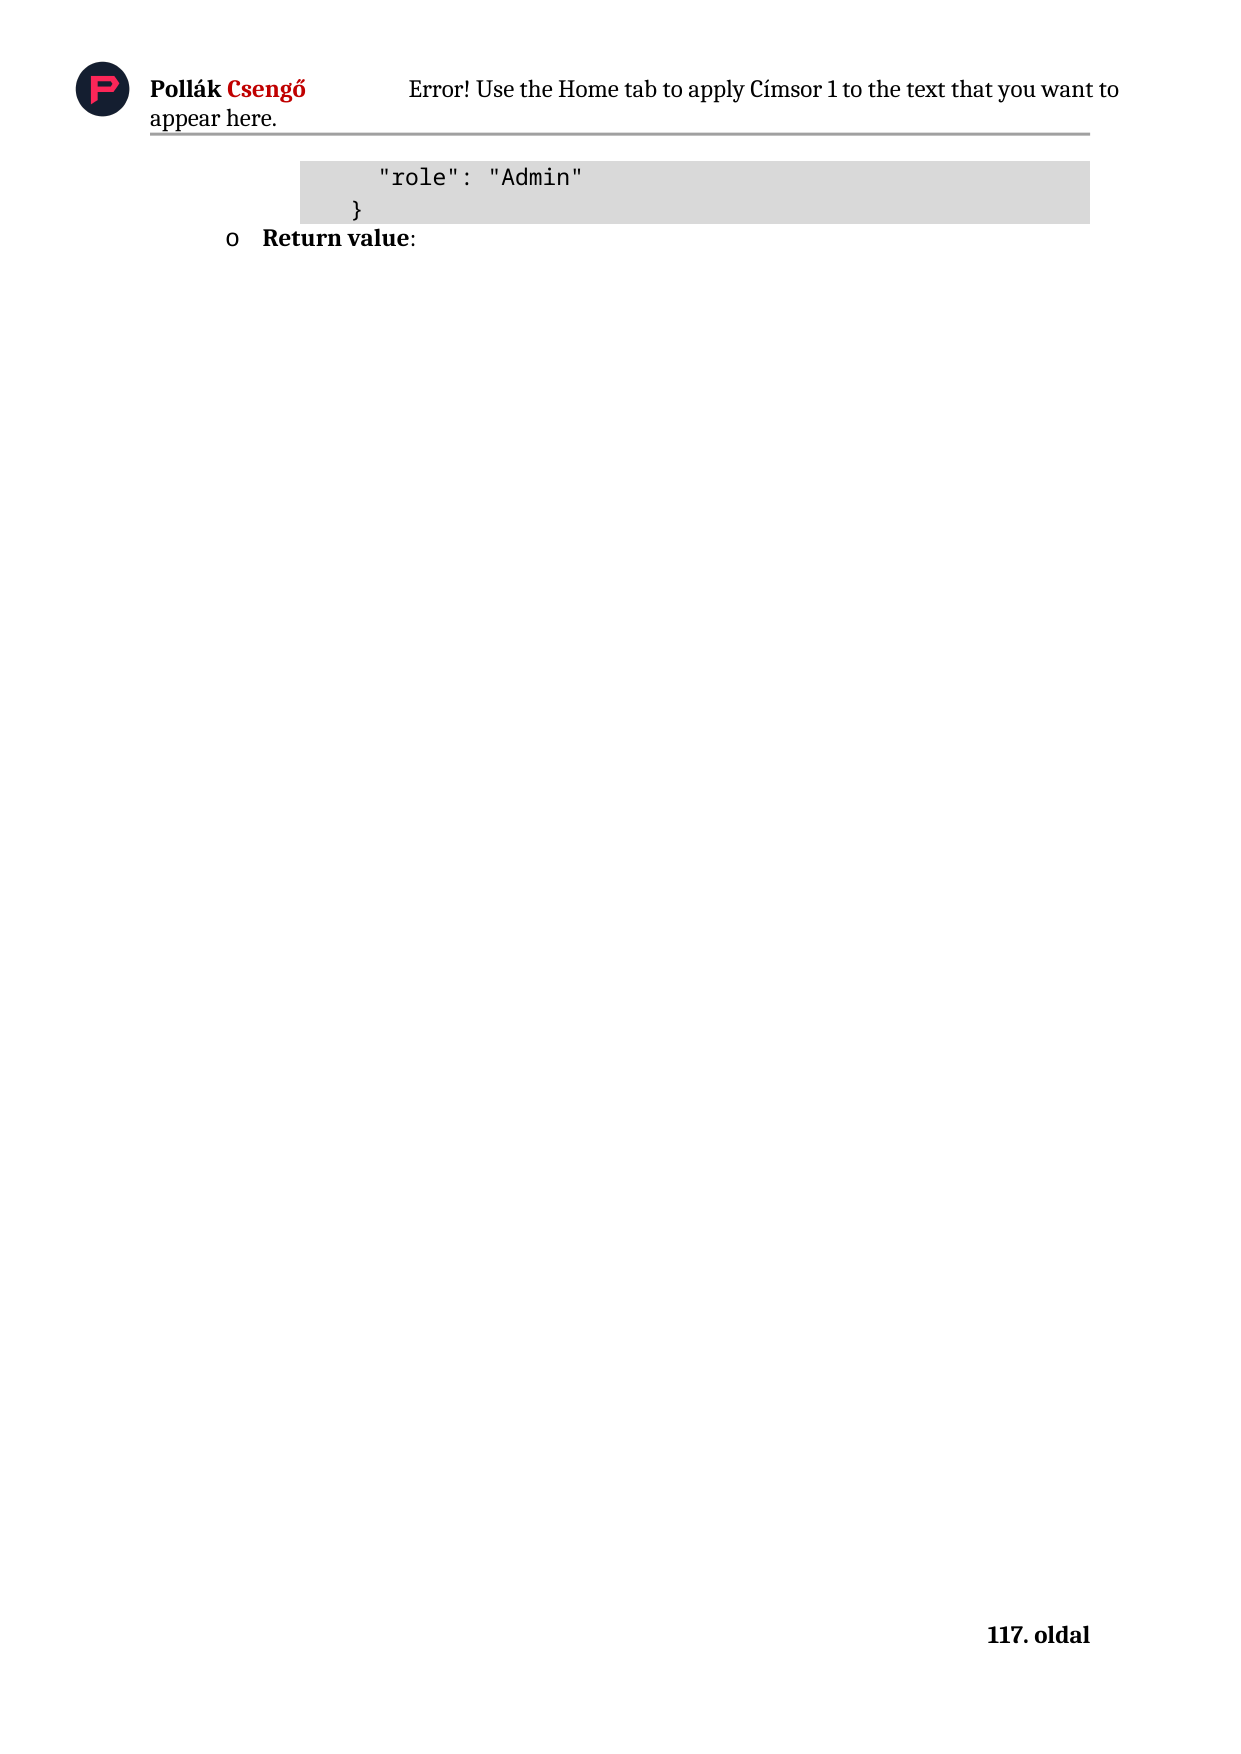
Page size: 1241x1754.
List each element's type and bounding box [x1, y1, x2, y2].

picture [71, 57, 132, 118]
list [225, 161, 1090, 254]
